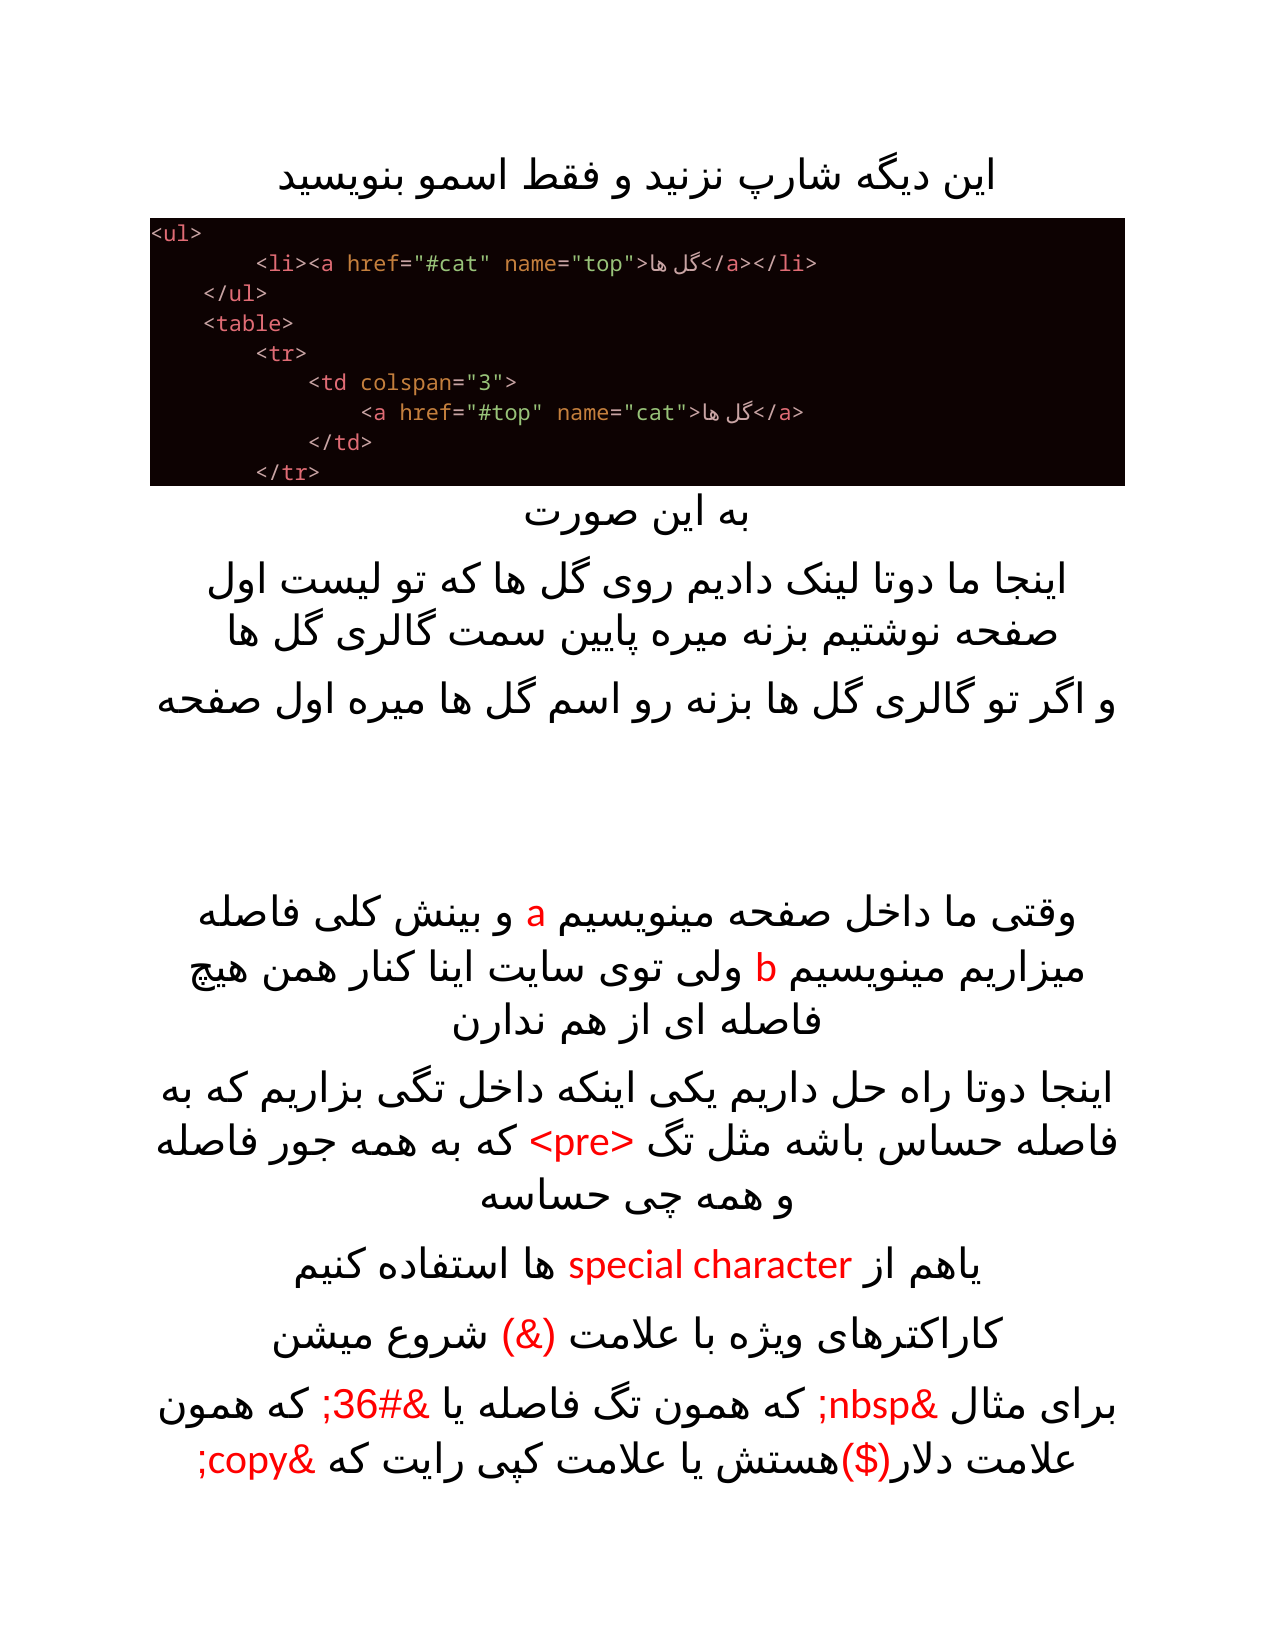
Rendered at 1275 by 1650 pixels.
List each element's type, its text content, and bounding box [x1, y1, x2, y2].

text </tr> [150, 457, 1125, 486]
text یاهم از special character ها استفاده کنیم [150, 1238, 1125, 1289]
text <a href="#top" name="cat">گل ها</a> [150, 397, 1125, 427]
text اینجا ما دوتا لینک دادیم روی گل ها که تو لیست اول صفحه نوشتیم بزنه میره پایین سمت گالری گل ها [150, 555, 1125, 654]
text وقتی ما داخل صفحه مینویسیم a و بینش کلی فاصله میزاریم مینویسیم b ولی توی سایت اینا کنار همن هیچ فاصله ای از هم ندارن [150, 886, 1125, 1043]
text <table> [150, 308, 1125, 337]
text این دیگه شارپ نزنید و فقط اسمو بنویسید [150, 150, 1125, 198]
text <td colspan="3"> [150, 367, 1125, 397]
text </td> [150, 427, 1125, 457]
text <tr> [150, 337, 1125, 367]
text کاراکترهای ویژه با علامت (&) شروع میشن [150, 1310, 1125, 1358]
text </ul> [150, 278, 1125, 308]
text به این صورت [150, 486, 1125, 534]
text و اگر تو گالری گل ها بزنه رو اسم گل ها میره اول صفحه [150, 675, 1125, 723]
text <ul> [150, 218, 1125, 248]
text <li><a href="#cat" name="top">گل ها</a></li> [150, 248, 1125, 278]
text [150, 1378, 1125, 1484]
text اینجا دوتا راه حل داریم یکی اینکه داخل تگی بزاریم که به فاصله حساس باشه مثل تگ <pre> که به همه جور فاصله و همه چی حساسه [150, 1064, 1125, 1218]
